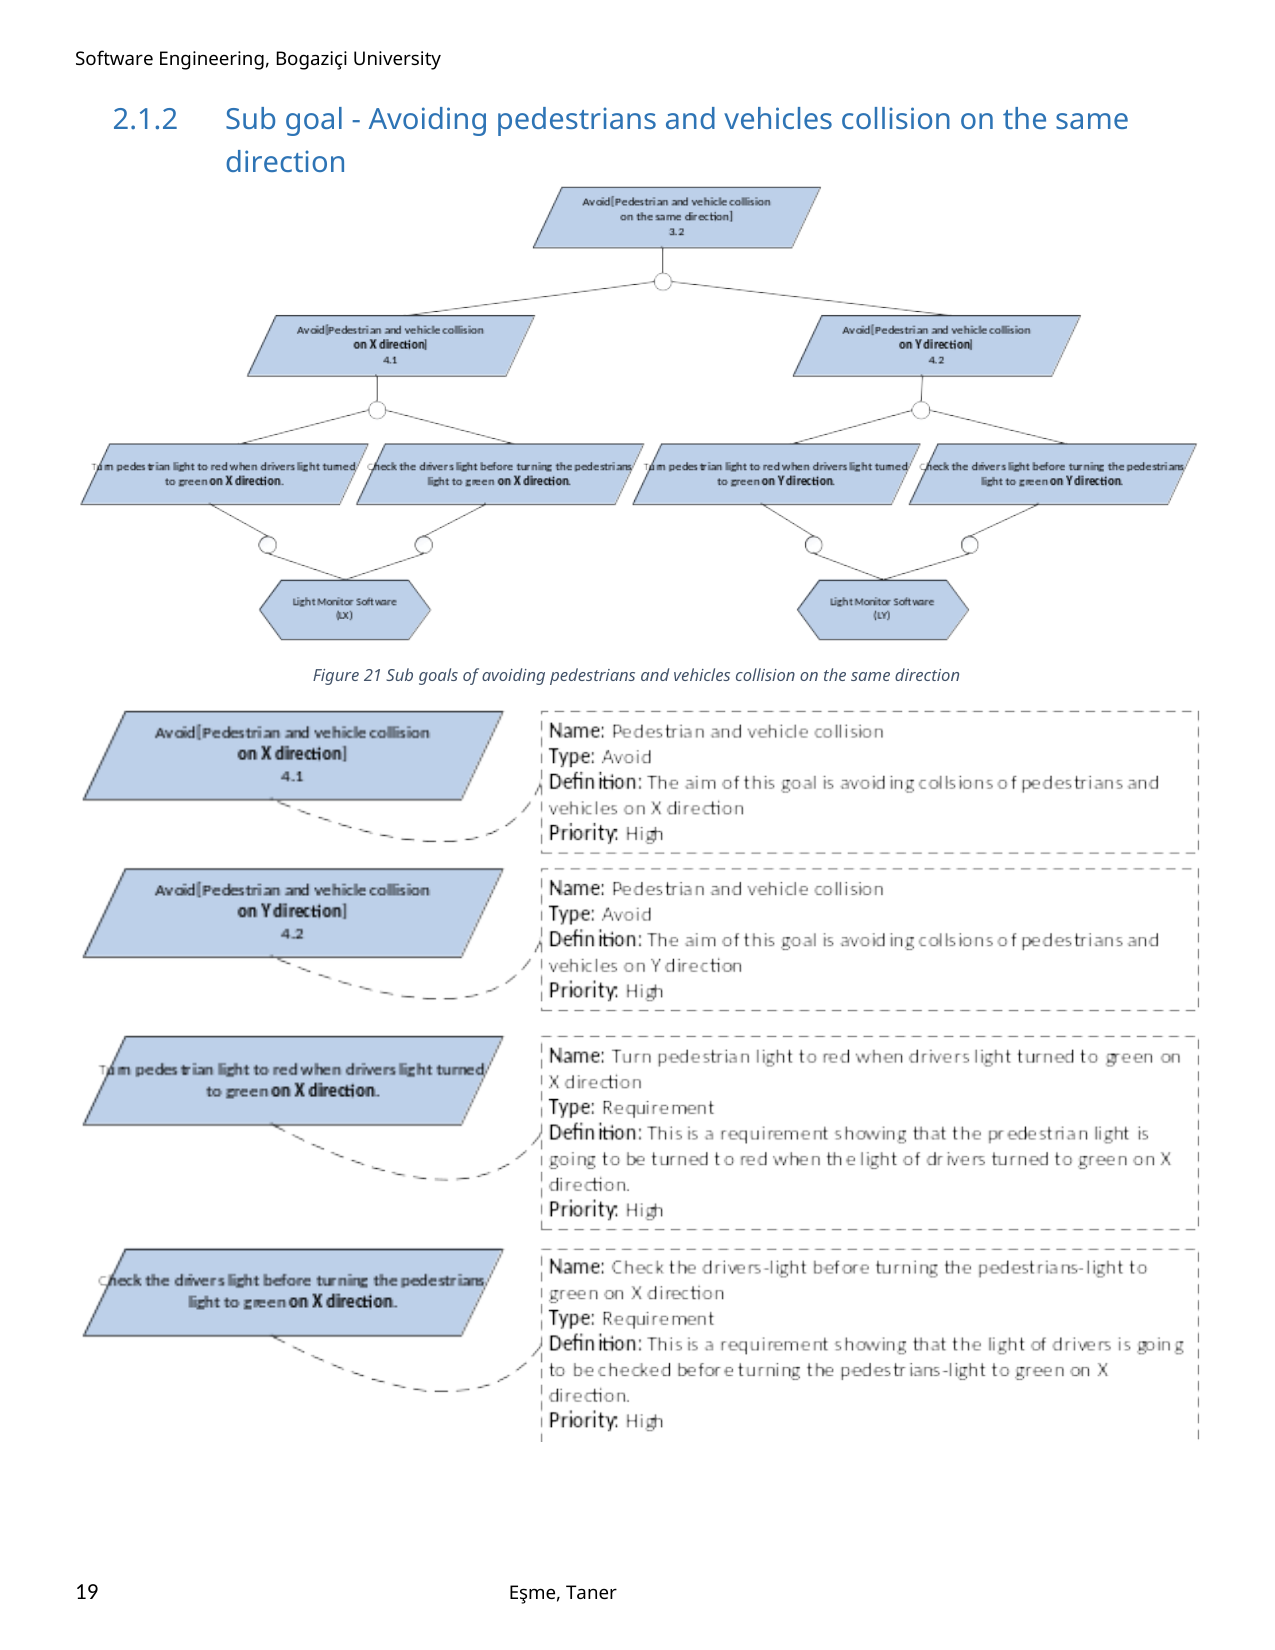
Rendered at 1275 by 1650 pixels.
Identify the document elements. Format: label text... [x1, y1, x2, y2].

text Figure 21 Sub goals of avoiding pedestrians and vehicles collision on the same direction [75, 664, 1200, 687]
subtitle Sub goal - Avoiding pedestrians and vehicles collision on the same direction [112, 98, 1200, 181]
